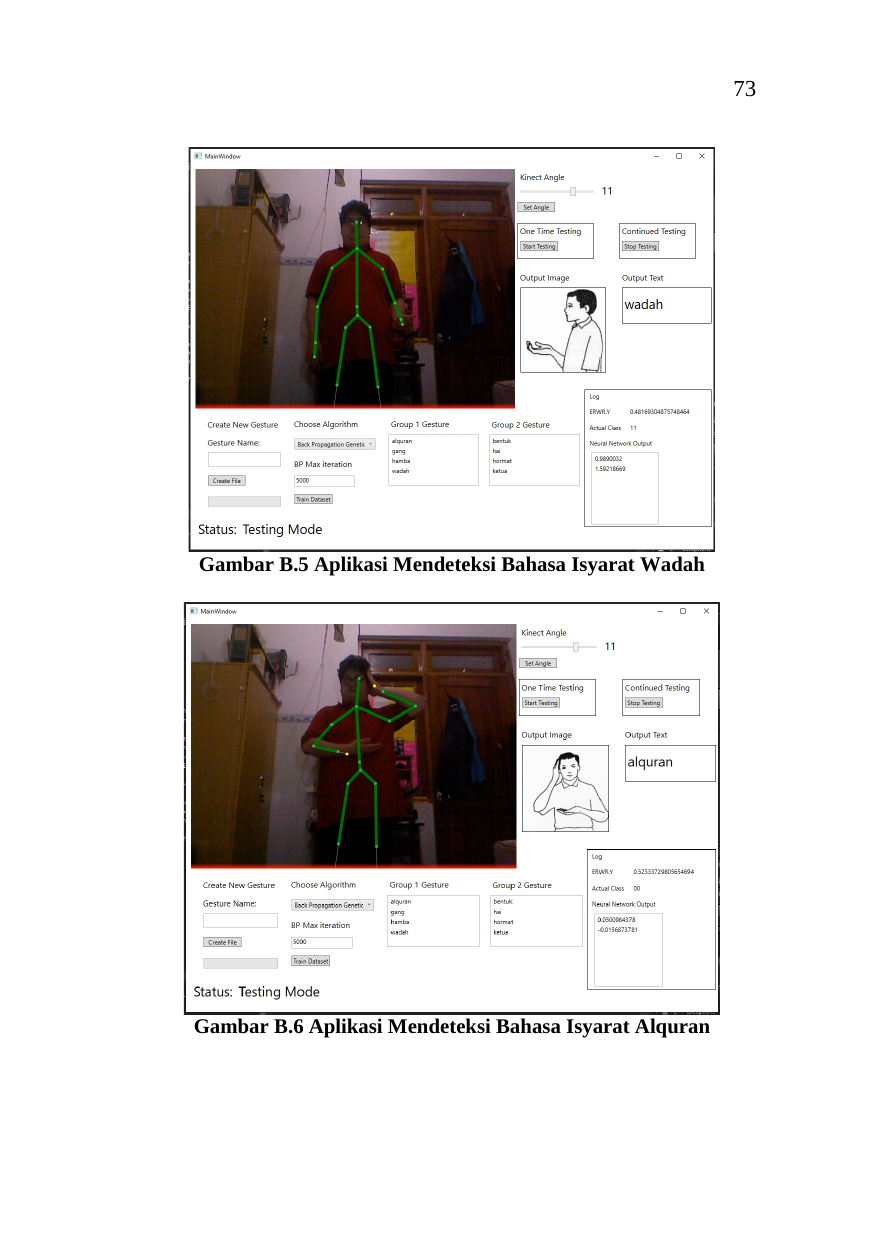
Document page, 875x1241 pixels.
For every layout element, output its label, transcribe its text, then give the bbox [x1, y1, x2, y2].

picture [183, 602, 720, 1015]
list Gambar B.6 Aplikasi Mendeteksi Bahasa Isyarat Alquran [148, 1014, 756, 1038]
picture [188, 147, 715, 552]
list Gambar B.5 Aplikasi Mendeteksi Bahasa Isyarat Wadah [148, 552, 756, 576]
